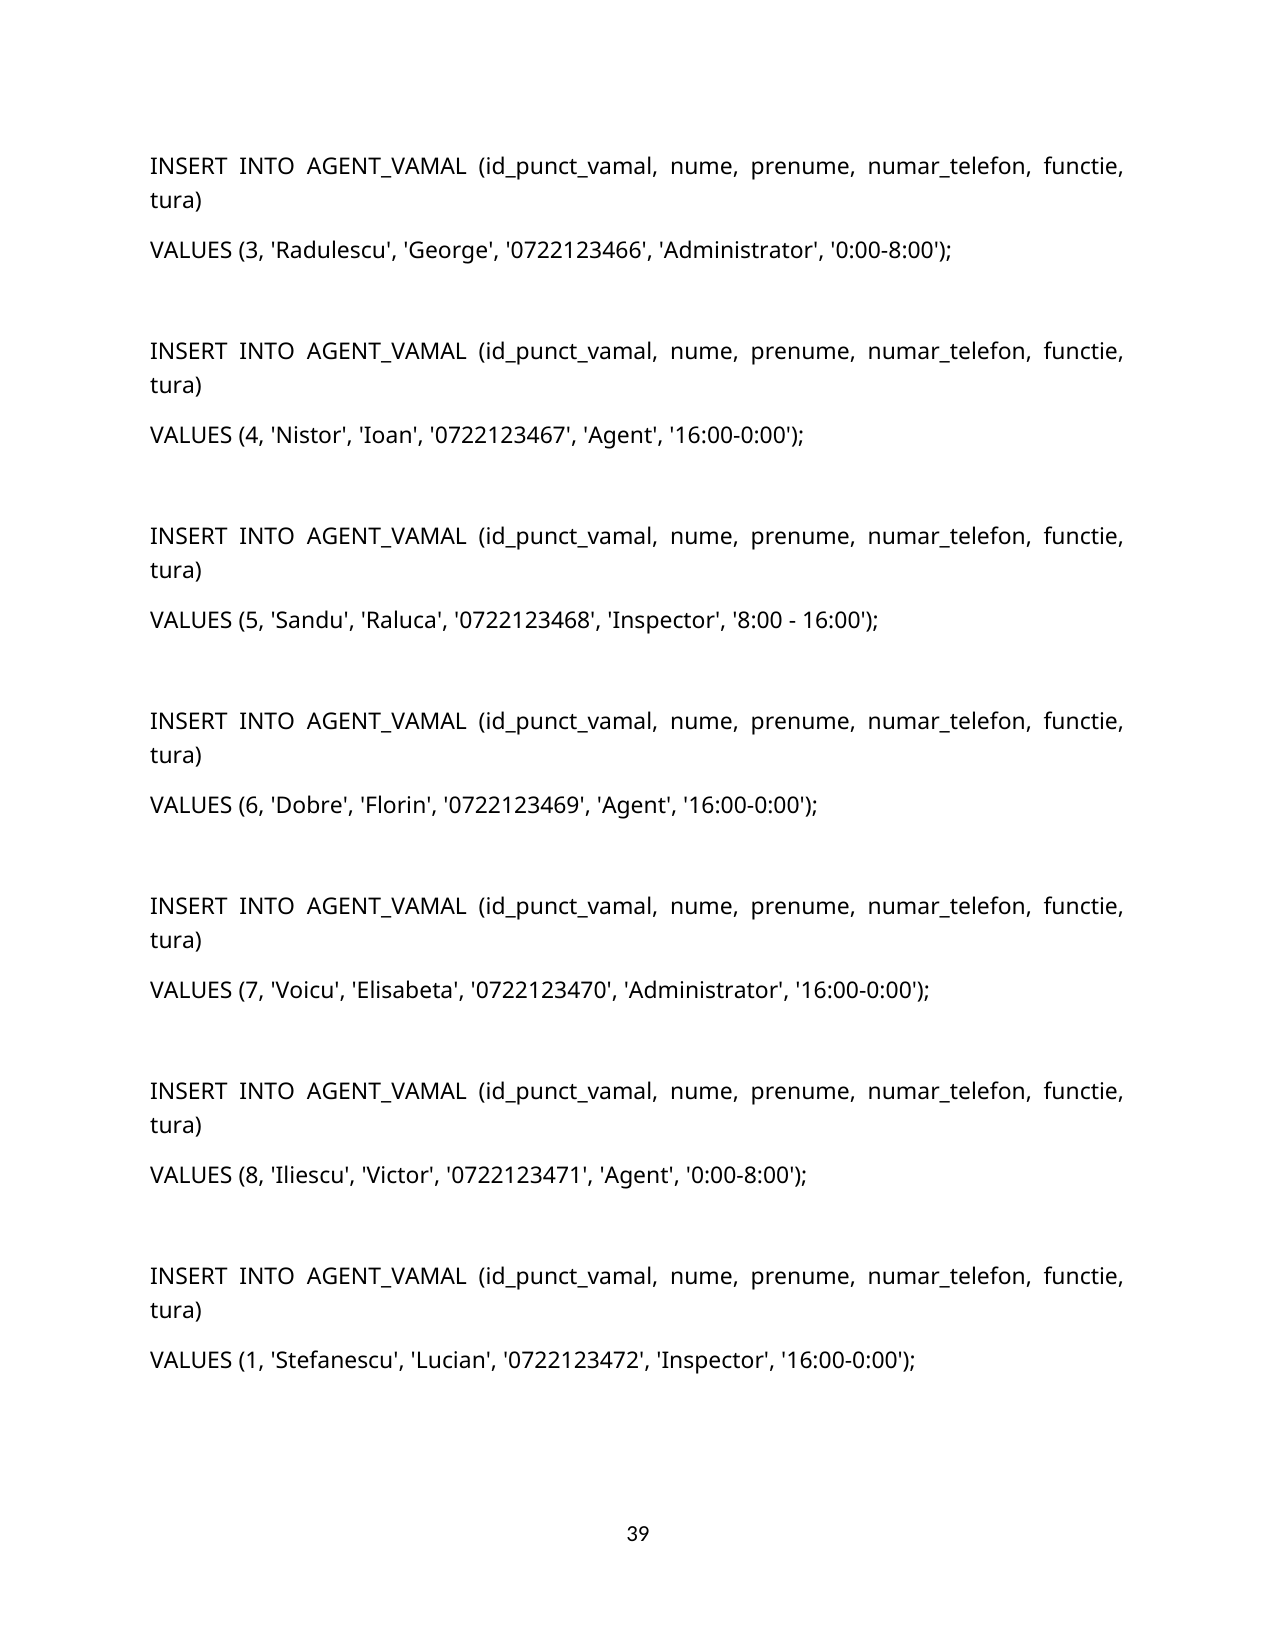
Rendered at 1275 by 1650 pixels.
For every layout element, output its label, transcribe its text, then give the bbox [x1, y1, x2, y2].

text VALUES (7, 'Voicu', 'Elisabeta', '0722123470', 'Administrator', '16:00-0:00'); [150, 974, 1125, 1005]
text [150, 150, 1125, 215]
text INSERT INTO AGENT_VAMAL (id_punct_vamal, nume, prenume, numar_telefon, functie, tura) [150, 890, 1125, 955]
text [150, 1260, 1125, 1325]
text INSERT INTO AGENT_VAMAL (id_punct_vamal, nume, prenume, numar_telefon, functie, tura) [150, 520, 1125, 585]
text VALUES (1, 'Stefanescu', 'Lucian', '0722123472', 'Inspector', '16:00-0:00'); [150, 1344, 1125, 1375]
text VALUES (8, 'Iliescu', 'Victor', '0722123471', 'Agent', '0:00-8:00'); [150, 1159, 1125, 1190]
text INSERT INTO AGENT_VAMAL (id_punct_vamal, nume, prenume, numar_telefon, functie, tura) [150, 1075, 1125, 1140]
text INSERT INTO AGENT_VAMAL (id_punct_vamal, nume, prenume, numar_telefon, functie, tura) [150, 335, 1125, 400]
text INSERT INTO AGENT_VAMAL (id_punct_vamal, nume, prenume, numar_telefon, functie, tura) [150, 705, 1125, 770]
text VALUES (3, 'Radulescu', 'George', '0722123466', 'Administrator', '0:00-8:00'); [150, 234, 1125, 265]
text VALUES (6, 'Dobre', 'Florin', '0722123469', 'Agent', '16:00-0:00'); [150, 789, 1125, 820]
text VALUES (5, 'Sandu', 'Raluca', '0722123468', 'Inspector', '8:00 - 16:00'); [150, 604, 1125, 635]
text VALUES (4, 'Nistor', 'Ioan', '0722123467', 'Agent', '16:00-0:00'); [150, 419, 1125, 450]
